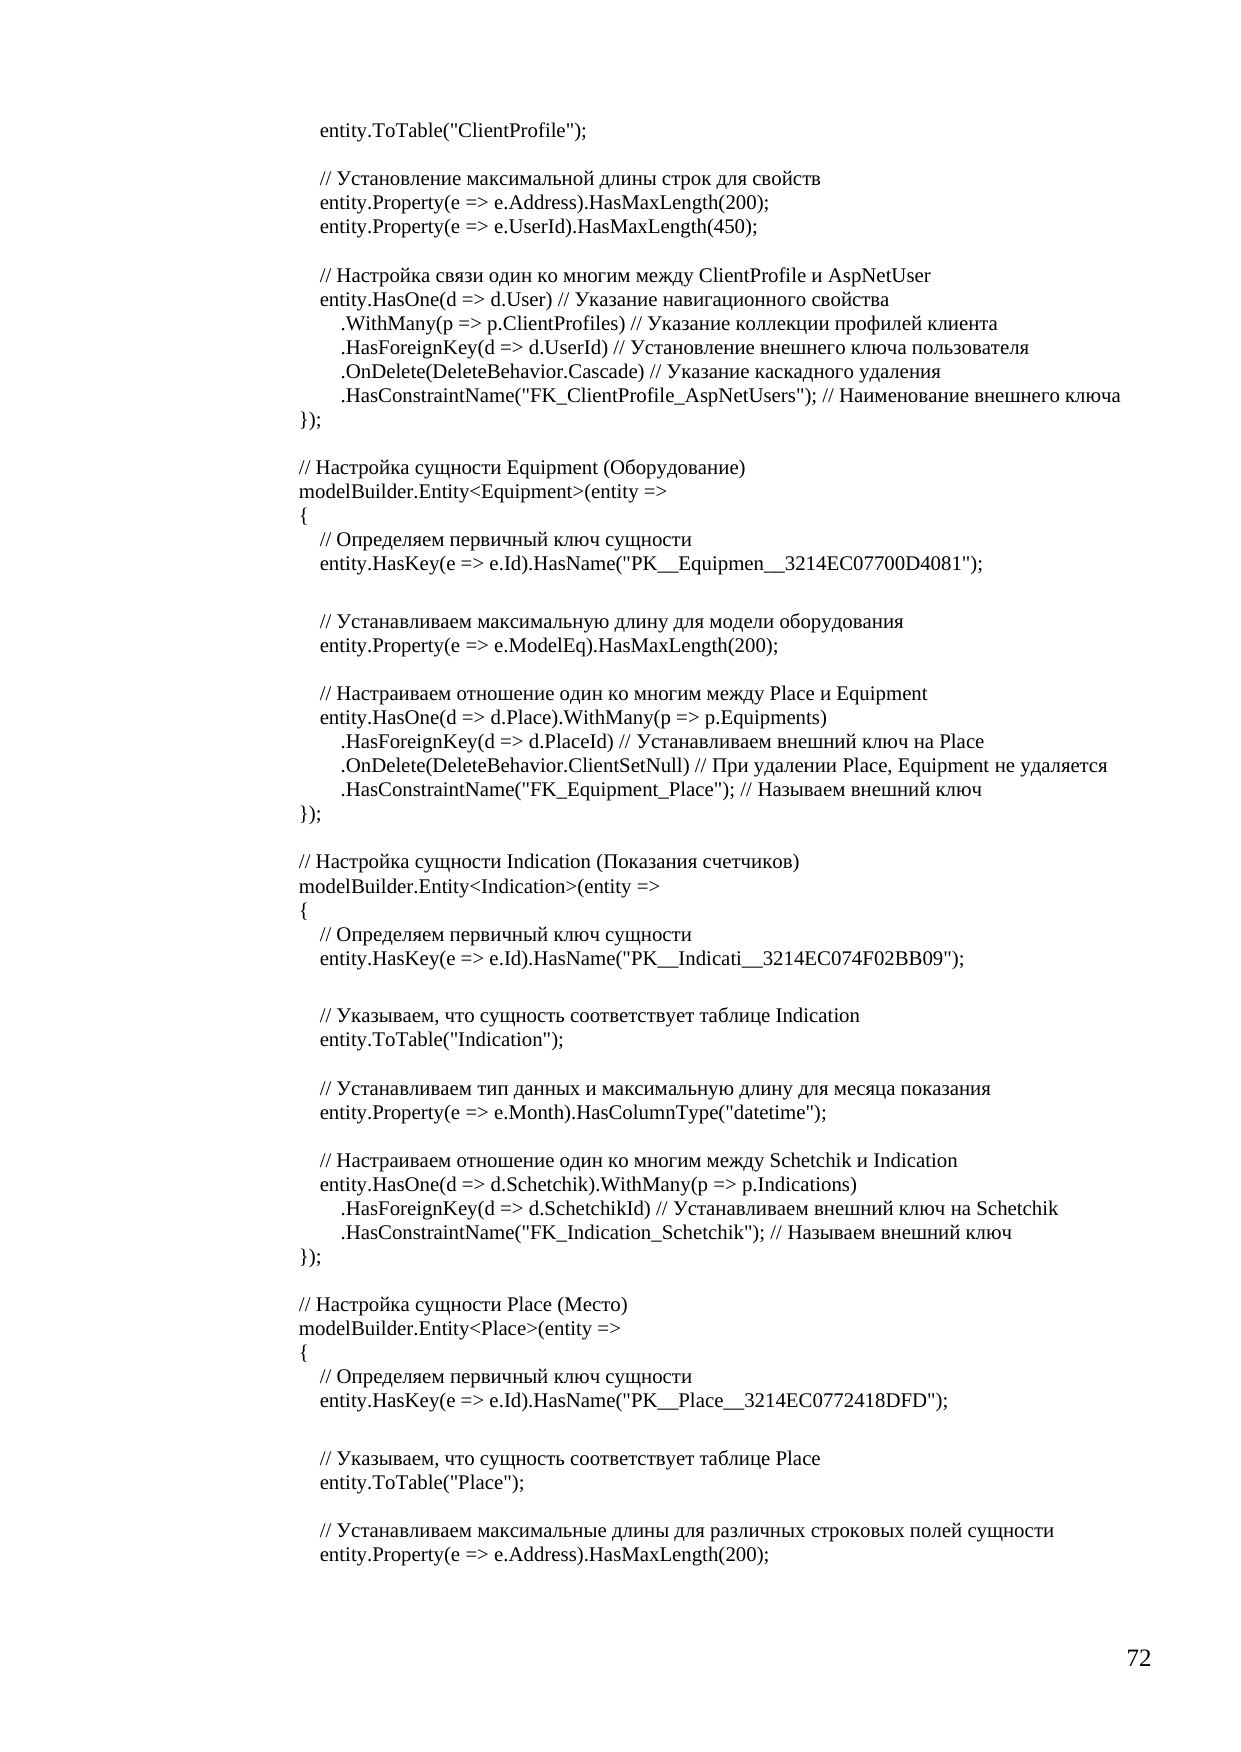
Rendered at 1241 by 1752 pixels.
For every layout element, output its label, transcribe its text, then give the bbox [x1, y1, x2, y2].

text }); [177, 1244, 1152, 1268]
text // Определяем первичный ключ сущности [177, 527, 1152, 551]
text entity.HasOne(d => d.Schetchik).WithMany(p => p.Indications) [177, 1172, 1152, 1196]
text { [177, 1340, 1152, 1364]
text entity.Property(e => e.UserId).HasMaxLength(450); [177, 214, 1152, 238]
text // Устанавливаем максимальную длину для модели оборудования [177, 609, 1152, 633]
text // Установление максимальной длины строк для свойств [177, 166, 1152, 190]
text entity.Property(e => e.ModelEq).HasMaxLength(200); [177, 633, 1152, 657]
text // Настройка сущности Equipment (Оборудование) [177, 455, 1152, 479]
text // Определяем первичный ключ сущности [177, 922, 1152, 946]
text .OnDelete(DeleteBehavior.ClientSetNull) // При удалении Place, Equipment не удаляется [177, 753, 1152, 777]
text // Устанавливаем тип данных и максимальную длину для месяца показания [177, 1076, 1152, 1099]
text .OnDelete(DeleteBehavior.Cascade) // Указание каскадного удаления [177, 359, 1152, 383]
text .HasConstraintName("FK_Equipment_Place"); // Называем внешний ключ [177, 777, 1152, 801]
text }); [177, 801, 1152, 825]
text .HasForeignKey(d => d.PlaceId) // Устанавливаем внешний ключ на Place [177, 729, 1152, 753]
text entity.ToTable("Indication"); [177, 1027, 1152, 1051]
text entity.Property(e => e.Month).HasColumnType("datetime"); [177, 1099, 1152, 1124]
text // Настраиваем отношение один ко многим между Schetchik и Indication [177, 1148, 1152, 1172]
text .HasForeignKey(d => d.UserId) // Установление внешнего ключа пользователя [177, 335, 1152, 359]
text // Настройка сущности Place (Место) [177, 1292, 1152, 1316]
text // Указываем, что сущность соответствует таблице Place [177, 1446, 1152, 1470]
text entity.ToTable("Place"); [177, 1470, 1152, 1494]
text entity.HasOne(d => d.Place).WithMany(p => p.Equipments) [177, 705, 1152, 729]
text entity.Property(e => e.Address).HasMaxLength(200); [177, 1542, 1152, 1566]
text entity.HasKey(e => e.Id).HasName("PK__Place__3214EC0772418DFD"); [177, 1388, 1152, 1412]
text entity.HasKey(e => e.Id).HasName("PK__Equipmen__3214EC07700D4081"); [177, 551, 1152, 575]
text { [177, 503, 1152, 527]
text .HasConstraintName("FK_Indication_Schetchik"); // Называем внешний ключ [177, 1220, 1152, 1244]
text entity.HasKey(e => e.Id).HasName("PK__Indicati__3214EC074F02BB09"); [177, 946, 1152, 970]
text // Определяем первичный ключ сущности [177, 1364, 1152, 1388]
text // Настраиваем отношение один ко многим между Place и Equipment [177, 681, 1152, 705]
text modelBuilder.Entity<Indication>(entity => [177, 873, 1152, 898]
text entity.HasOne(d => d.User) // Указание навигационного свойства [177, 287, 1152, 311]
text // Настройка сущности Indication (Показания счетчиков) [177, 849, 1152, 873]
text .WithMany(p => p.ClientProfiles) // Указание коллекции профилей клиента [177, 311, 1152, 335]
text .HasConstraintName("FK_ClientProfile_AspNetUsers"); // Наименование внешнего ключа [177, 383, 1152, 407]
text // Указываем, что сущность соответствует таблице Indication [177, 1003, 1152, 1027]
text modelBuilder.Entity<Equipment>(entity => [177, 479, 1152, 503]
text // Настройка связи один ко многим между ClientProfile и AspNetUser [177, 262, 1152, 287]
text entity.Property(e => e.Address).HasMaxLength(200); [177, 190, 1152, 214]
text { [177, 898, 1152, 922]
text entity.ToTable("ClientProfile"); [177, 118, 1152, 142]
text modelBuilder.Entity<Place>(entity => [177, 1316, 1152, 1340]
text .HasForeignKey(d => d.SchetchikId) // Устанавливаем внешний ключ на Schetchik [177, 1196, 1152, 1220]
text // Устанавливаем максимальные длины для различных строковых полей сущности [177, 1518, 1152, 1542]
text }); [177, 407, 1152, 431]
